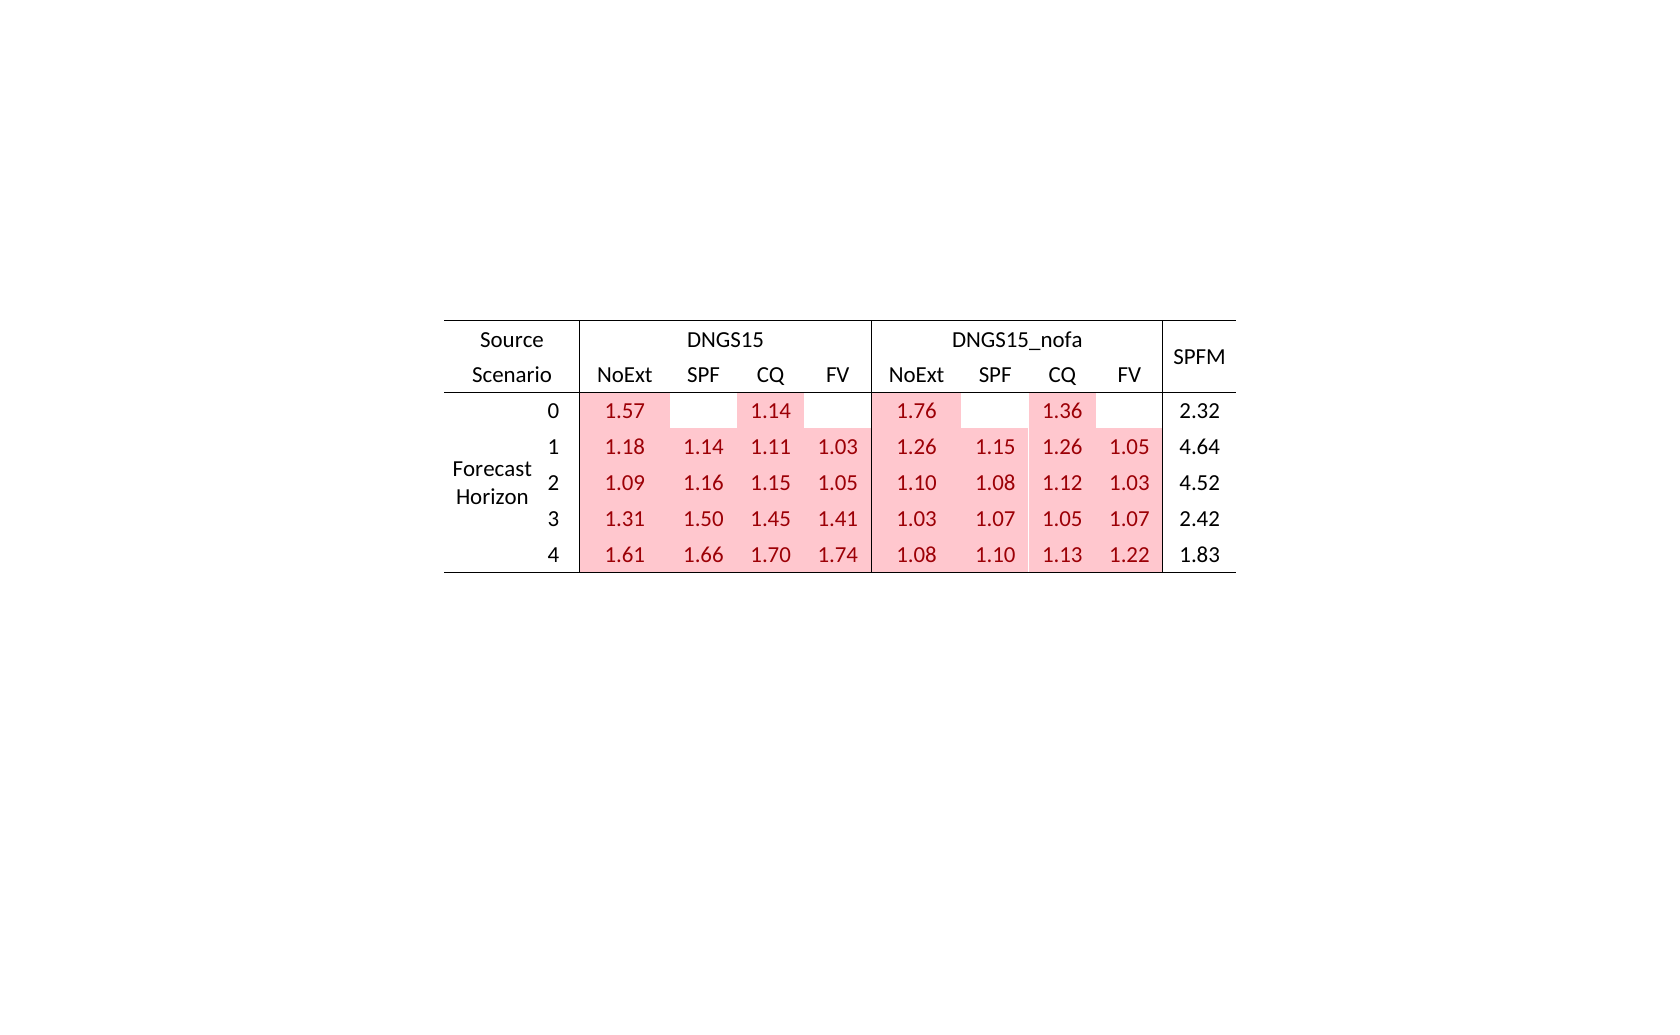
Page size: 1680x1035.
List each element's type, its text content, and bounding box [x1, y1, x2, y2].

table_cell CQ [1029, 356, 1096, 392]
table_cell NoExt [580, 356, 670, 392]
table_cell 0 [540, 393, 579, 428]
table_cell 1.26 [1029, 428, 1096, 464]
table_cell 1.26 [872, 428, 961, 464]
table_header DNGS15 [580, 321, 871, 356]
table_cell 1.83 [1163, 536, 1236, 572]
table_cell FV [804, 356, 871, 392]
table_cell 1.76 [872, 393, 961, 428]
table_cell 1.05 [1029, 500, 1096, 536]
table_cell [670, 393, 737, 428]
table_cell 1.05 [1096, 428, 1162, 464]
table_cell 1.14 [737, 393, 804, 428]
table_cell 1.61 [580, 536, 670, 572]
table_cell 1.07 [961, 500, 1028, 536]
table_cell [804, 393, 871, 428]
table_cell 2.32 [1163, 393, 1236, 428]
table_cell 1.14 [670, 428, 737, 464]
table_cell 2.42 [1163, 500, 1236, 536]
table_cell 1.16 [670, 464, 737, 500]
table_header DNGS15_nofa [872, 321, 1162, 356]
table_cell 1.50 [670, 500, 737, 536]
table_cell 1.13 [1029, 536, 1096, 572]
table_cell 1.08 [872, 536, 961, 572]
table_header SPFM [1163, 321, 1236, 392]
table_cell 1.66 [670, 536, 737, 572]
table_header Source [444, 321, 579, 356]
table_cell 3 [540, 500, 579, 536]
table_cell [1096, 393, 1162, 428]
table_cell 1.36 [1029, 393, 1096, 428]
table_cell 1.10 [872, 464, 961, 500]
table_cell 1.74 [804, 536, 871, 572]
table_cell 4.64 [1163, 428, 1236, 464]
table_cell 1.12 [1029, 464, 1096, 500]
table_cell NoExt [872, 356, 961, 392]
table_cell 1.11 [737, 428, 804, 464]
table_cell 4.52 [1163, 464, 1236, 500]
table_cell Scenario [444, 356, 579, 392]
table_cell Forecast Horizon [444, 393, 540, 572]
table_cell SPF [961, 356, 1028, 392]
table_cell 1.03 [1096, 464, 1162, 500]
table_cell [961, 393, 1028, 428]
table_cell 2 [540, 464, 579, 500]
table_cell FV [1096, 356, 1162, 392]
table_cell 1.15 [737, 464, 804, 500]
table_cell 1.08 [961, 464, 1028, 500]
table_cell 1.70 [737, 536, 804, 572]
table_cell 1.07 [1096, 500, 1162, 536]
table_cell 1.41 [804, 500, 871, 536]
table_cell 1 [540, 428, 579, 464]
table_cell 1.22 [1096, 536, 1162, 572]
table_cell 1.03 [804, 428, 871, 464]
table_cell 1.09 [580, 464, 670, 500]
table_cell 1.10 [961, 536, 1028, 572]
table_cell 1.18 [580, 428, 670, 464]
table_cell SPF [670, 356, 737, 392]
table_cell 1.15 [961, 428, 1028, 464]
table_cell 1.03 [872, 500, 961, 536]
table_cell 4 [540, 536, 579, 572]
table_cell 1.31 [580, 500, 670, 536]
table_cell 1.45 [737, 500, 804, 536]
table_cell 1.57 [580, 393, 670, 428]
table_cell 1.05 [804, 464, 871, 500]
table_cell CQ [737, 356, 804, 392]
